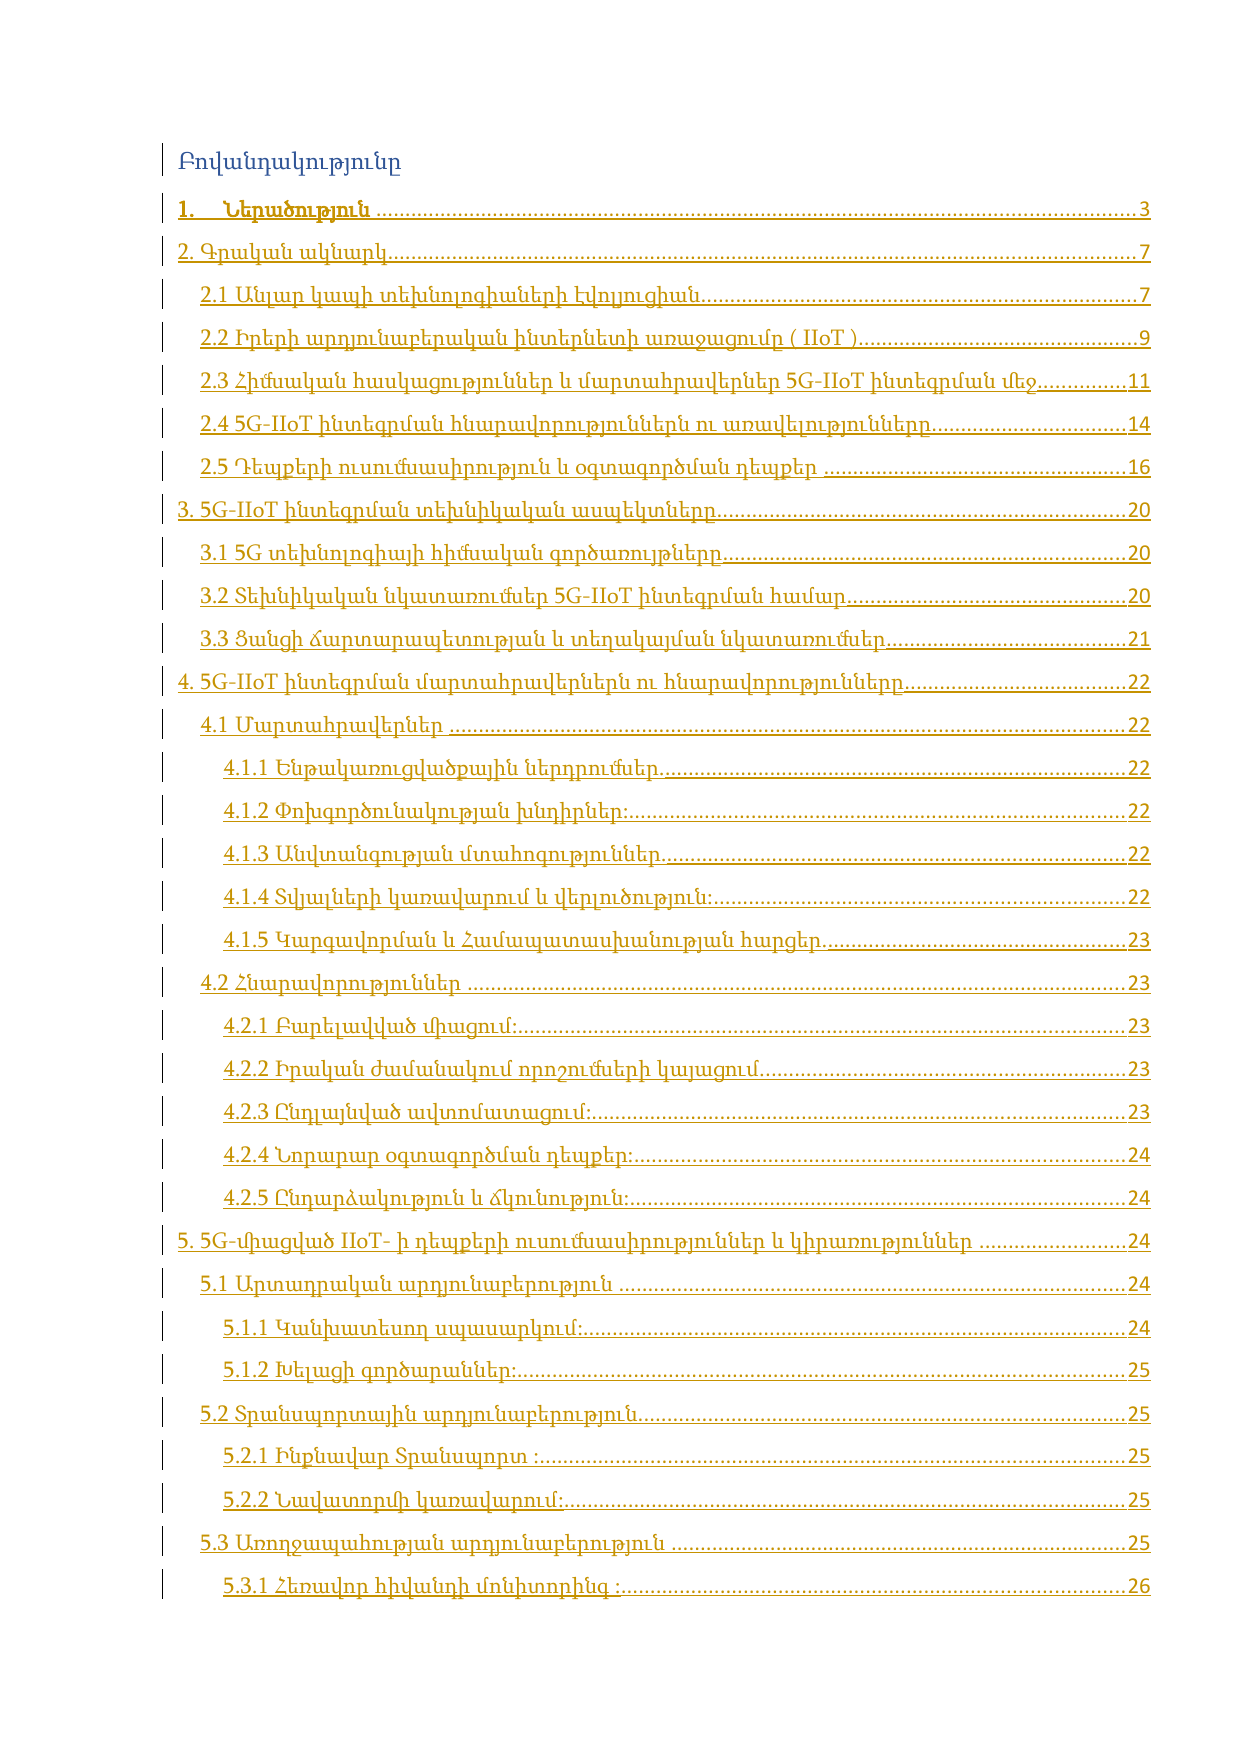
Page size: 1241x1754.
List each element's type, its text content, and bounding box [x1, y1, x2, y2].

text Բովանդակությունը [177, 143, 1152, 176]
